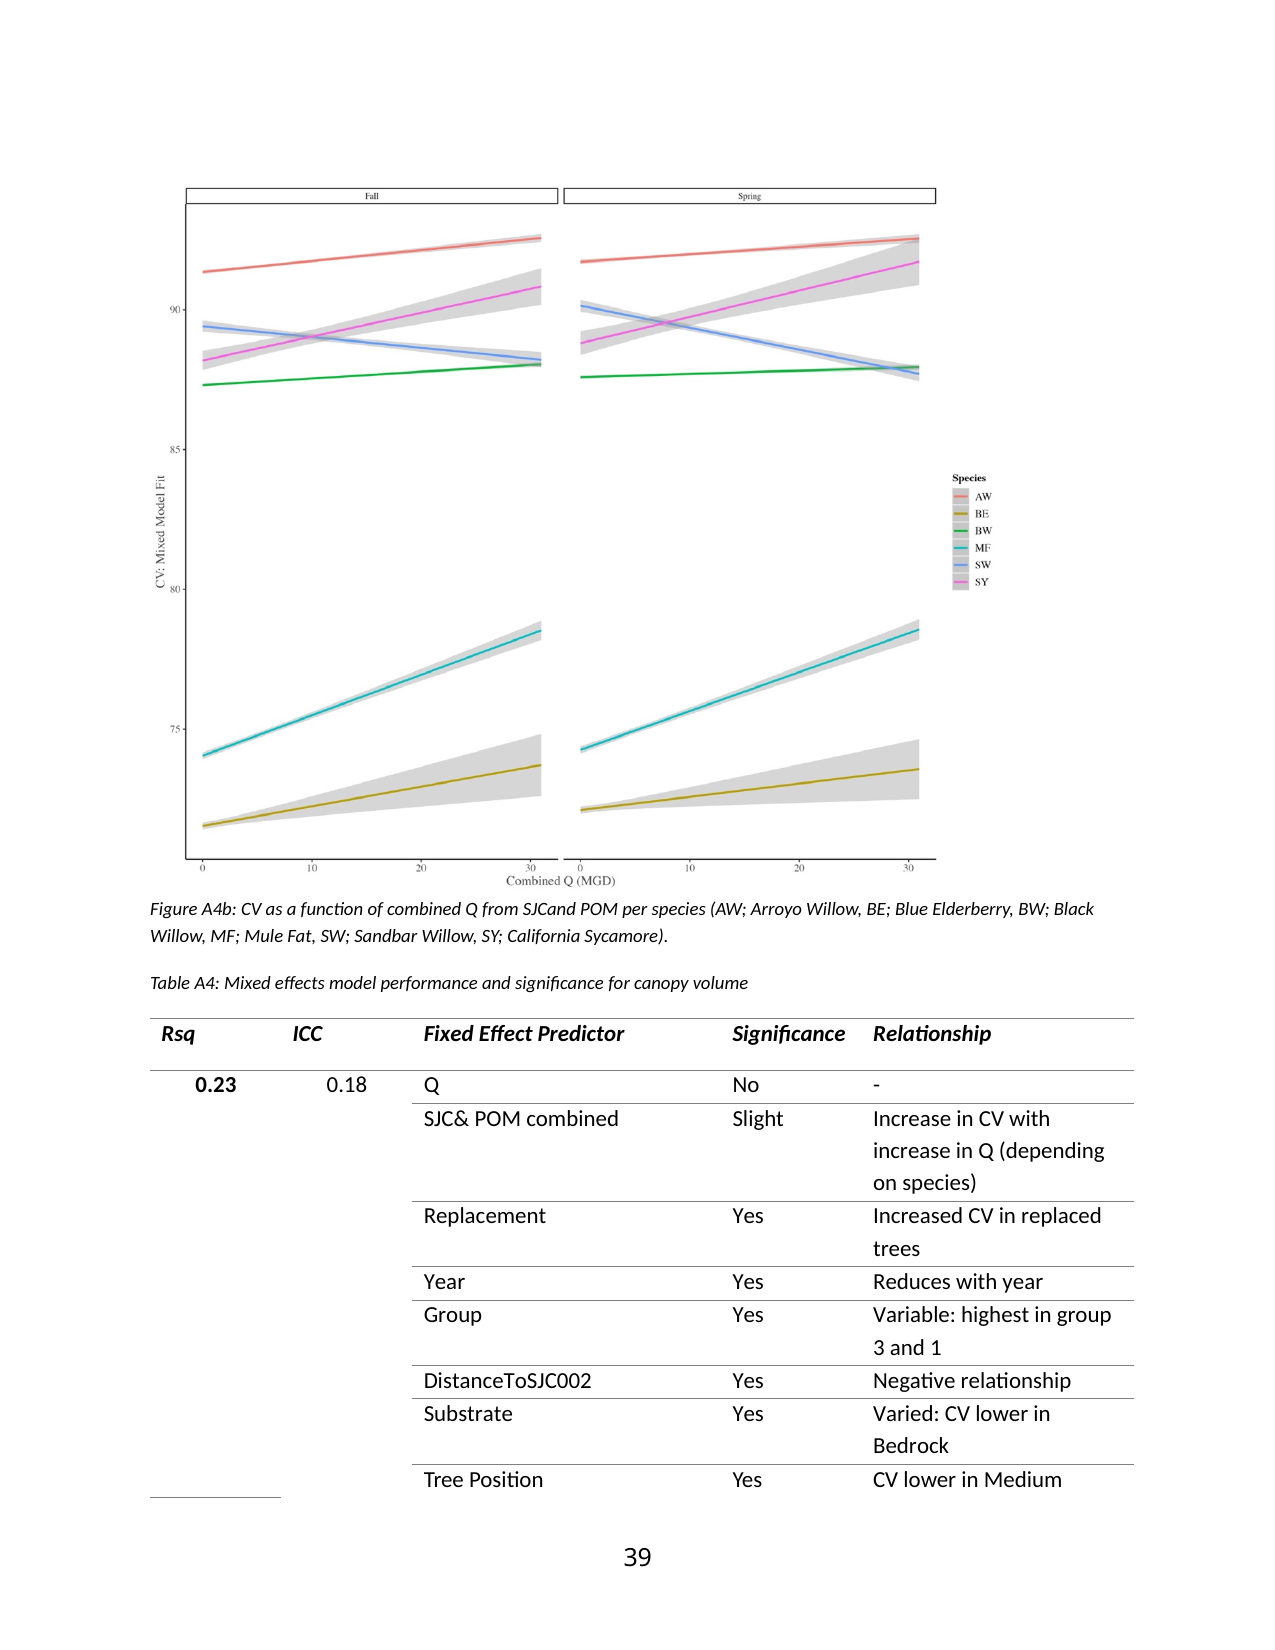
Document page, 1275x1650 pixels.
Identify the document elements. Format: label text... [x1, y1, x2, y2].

table_header Rsq [150, 1019, 281, 1069]
text Figure A4b: CV as a function of combined Q from SJCand POM per species (AW; Arroyo Willow, BE; Blue Elderberry, BW; Black Willow, MF; Mule Fat, SW; Sandbar Willow, SY; California Sycamore). [150, 897, 1125, 947]
picture [150, 182, 1003, 893]
table_cell Group [412, 1301, 721, 1365]
text Table A4: Mixed effects model performance and significance for canopy volume [150, 971, 1125, 994]
table_cell Slight [721, 1104, 862, 1201]
table_cell Reduces with year [862, 1267, 1134, 1299]
table_cell Substrate [412, 1399, 721, 1464]
table_cell Yes [721, 1366, 862, 1398]
table_cell Yes [721, 1465, 862, 1497]
table_cell 0.18 [281, 1071, 412, 1497]
table_cell - [862, 1071, 1134, 1103]
table_cell No [721, 1071, 862, 1103]
table_cell Negative relationship [862, 1366, 1134, 1398]
table_header ICC [281, 1019, 412, 1069]
table_cell Yes [721, 1267, 862, 1299]
table_cell CV lower in Medium [862, 1465, 1134, 1497]
table_cell Increase in CV with increase in Q (depending on species) [862, 1104, 1134, 1201]
table_cell Varied: CV lower in Bedrock [862, 1399, 1134, 1464]
table_cell Replacement [412, 1202, 721, 1266]
table_cell SJC& POM combined [412, 1104, 721, 1201]
table_cell Tree Position [412, 1465, 721, 1497]
table_cell Q [412, 1071, 721, 1103]
table_cell 0.23 [150, 1071, 281, 1497]
table_cell Yes [721, 1202, 862, 1266]
table_cell DistanceToSJC002 [412, 1366, 721, 1398]
table_cell Yes [721, 1399, 862, 1464]
table_header Relationship [862, 1019, 1134, 1069]
table_header Significance [721, 1019, 862, 1069]
table_cell Yes [721, 1301, 862, 1365]
table_cell Year [412, 1267, 721, 1299]
table_cell Increased CV in replaced trees [862, 1202, 1134, 1266]
table_cell Variable: highest in group 3 and 1 [862, 1301, 1134, 1365]
table_header Fixed Effect Predictor [412, 1019, 721, 1069]
